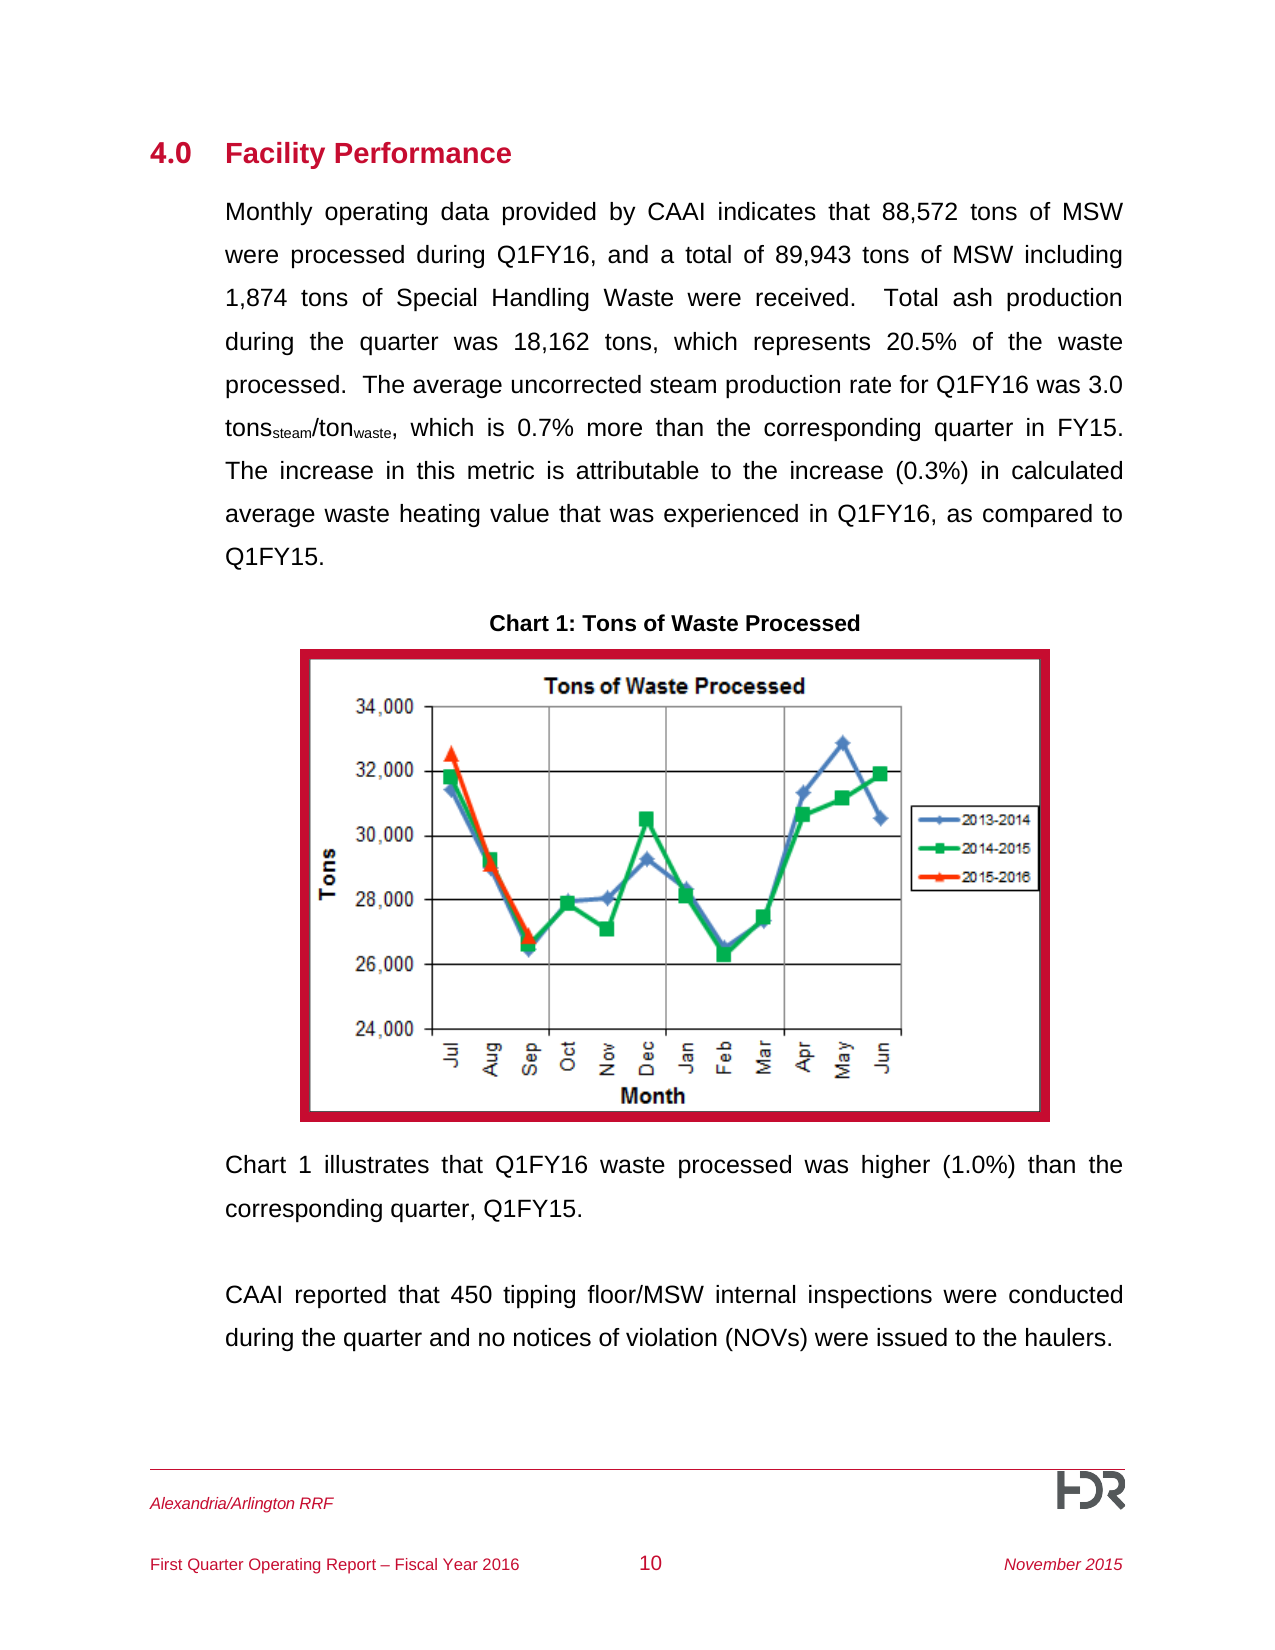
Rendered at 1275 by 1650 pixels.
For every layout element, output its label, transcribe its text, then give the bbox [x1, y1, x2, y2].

picture [309, 659, 1041, 1112]
text Monthly operating data provided by CAAI indicates that 88,572 tons of MSW were processed during Q1FY16, and a total of 89,943 tons of MSW including 1,874 tons of Special Handling Waste were received. Total ash production during the quarter was 18,162 tons, which represents 20.5% of the waste processed. The average uncorrected steam production rate for Q1FY16 was 3.0 tonssteam/tonwaste, which is 0.7% more than the corresponding quarter in FY15. The increase in this metric is attributable to the increase (0.3%) in calculated average waste heating value that was experienced in Q1FY16, as compared to Q1FY15. [225, 197, 1125, 571]
text Chart 1 illustrates that Q1FY16 waste processed was higher (1.0%) than the corresponding quarter, Q1FY15. [225, 1150, 1125, 1222]
text Chart 1: Tons of Waste Processed [150, 610, 1125, 637]
subtitle Facility Performance [150, 132, 1125, 172]
text CAAI reported that 450 tipping floor/MSW internal inspections were conducted during the quarter and no notices of violation (NOVs) were issued to the haulers. [225, 1280, 1125, 1352]
picture [1057, 1471, 1125, 1510]
